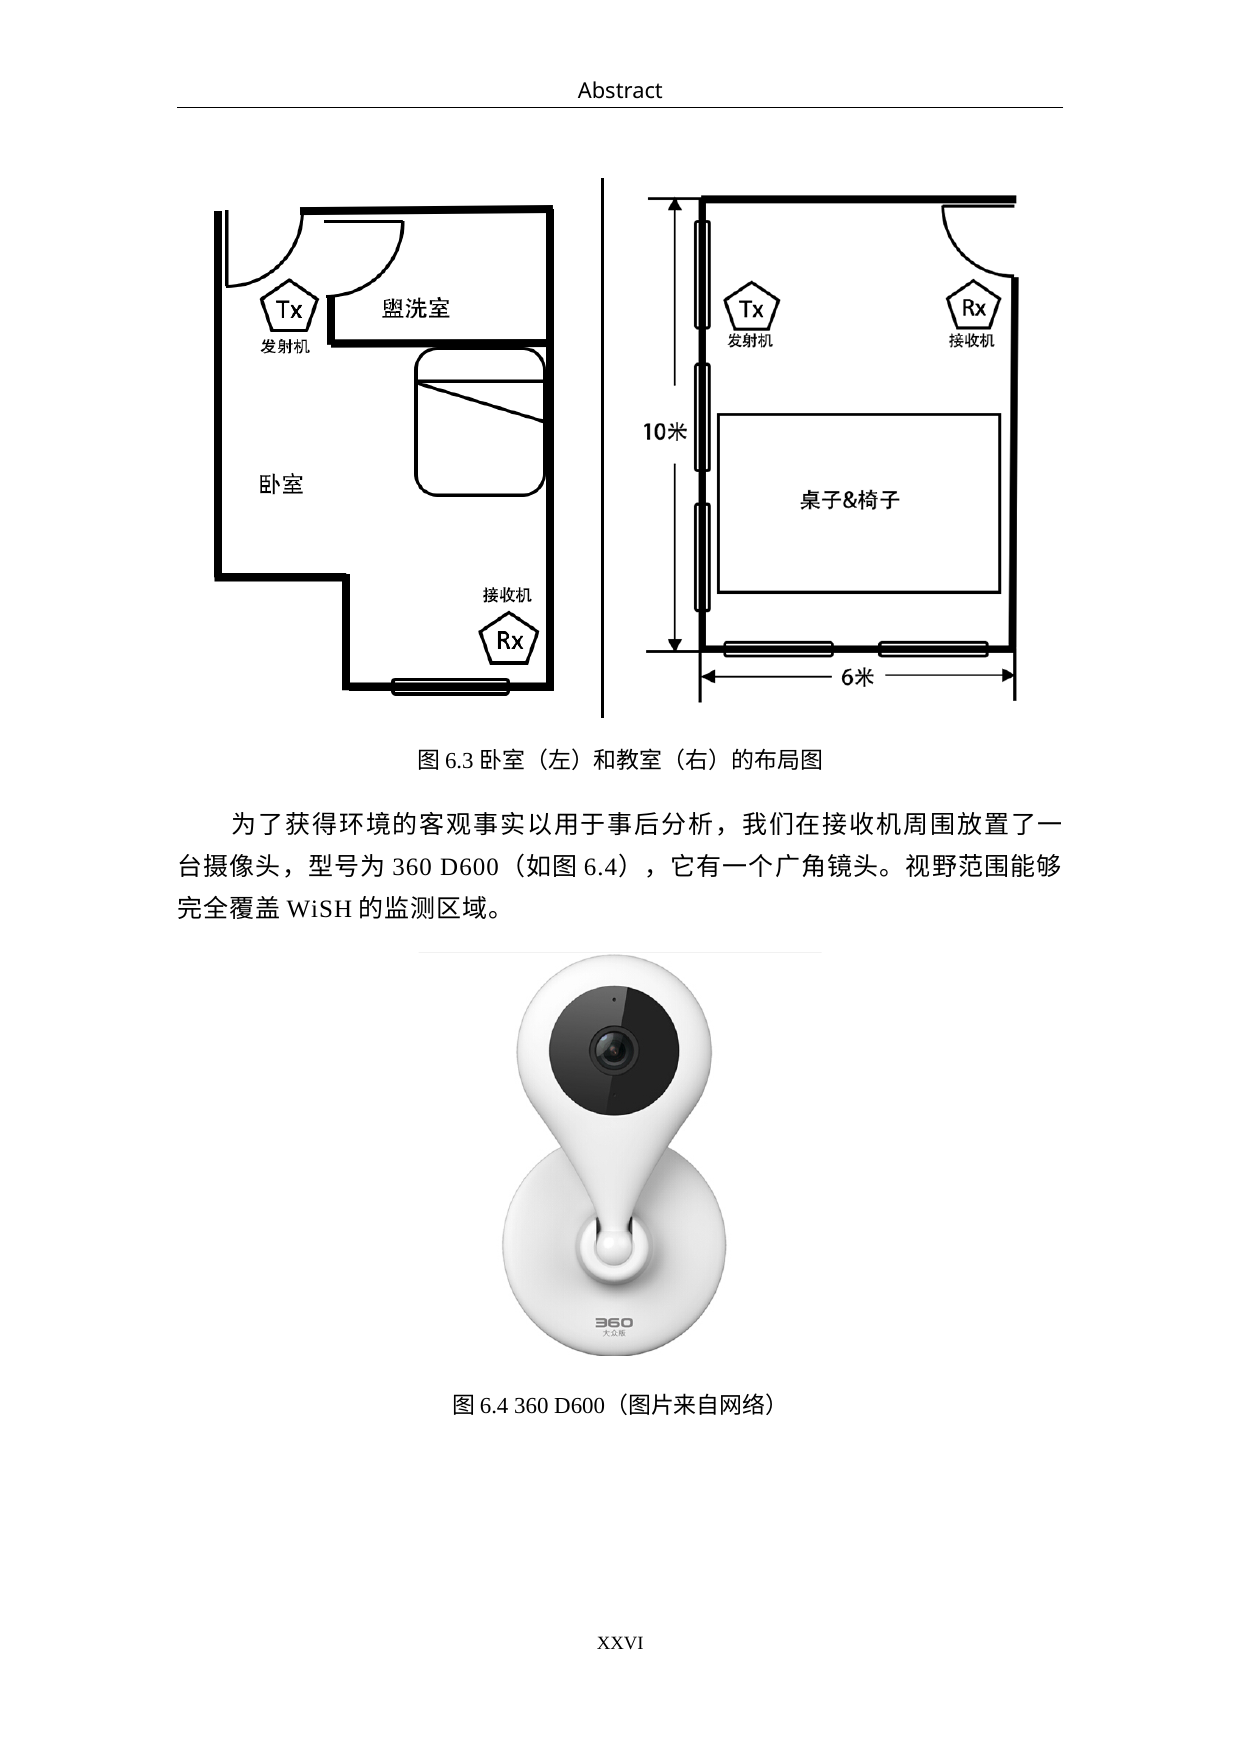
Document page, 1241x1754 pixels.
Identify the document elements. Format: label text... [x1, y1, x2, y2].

text 为了获得环境的客观事实以用于事后分析，我们在接收机周围放置了一台摄像头，型号为360 D600（如图6.4），它有一个广角镜头。视野范围能够完全覆盖WiSH的监测区域。 [177, 800, 1063, 925]
text 图6.4 360 D600（图片来自网络） [177, 1387, 1063, 1421]
picture [418, 950, 822, 1363]
text 图6.3 卧室（左）和教室（右）的布局图 [177, 742, 1063, 775]
picture [177, 177, 1063, 718]
